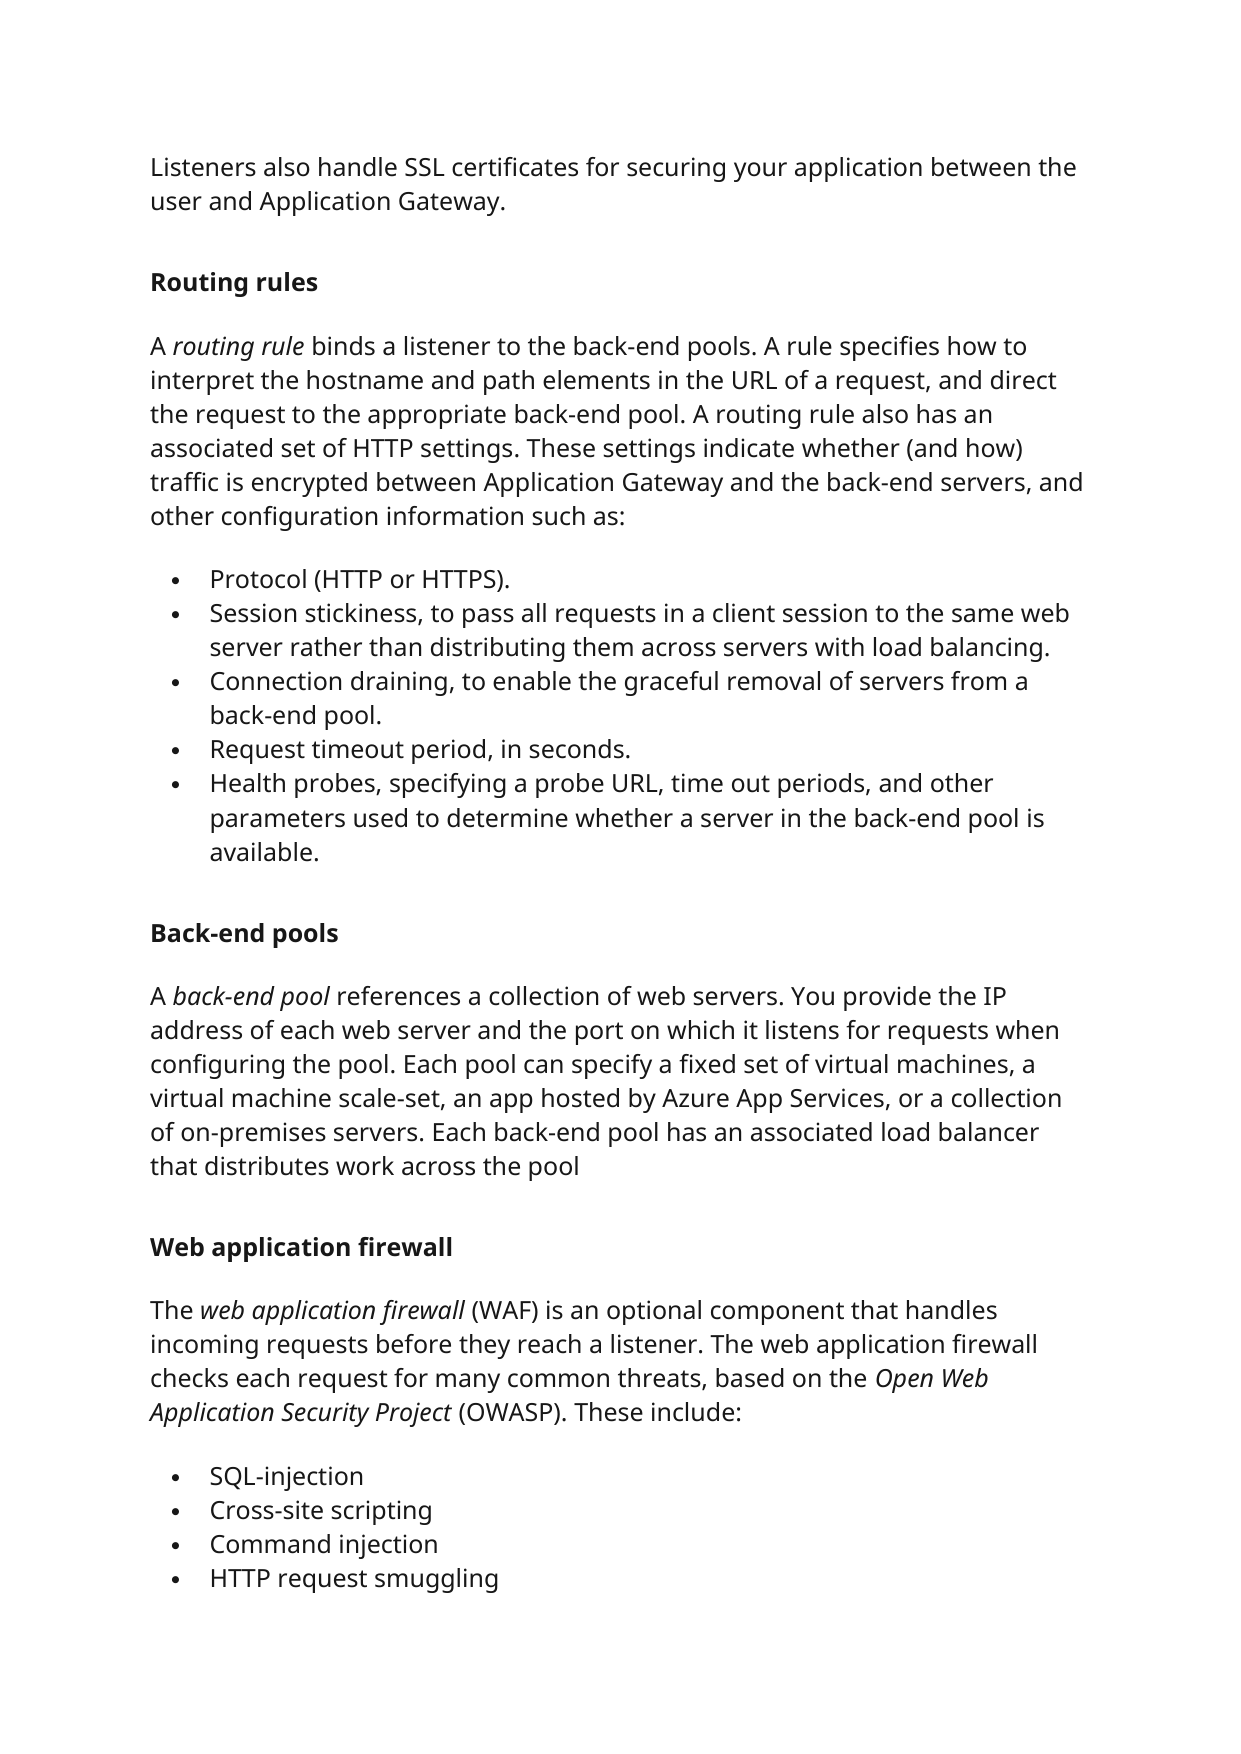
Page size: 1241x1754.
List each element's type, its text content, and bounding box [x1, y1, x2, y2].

list Cross-site scripting [172, 1492, 1090, 1526]
list Connection draining, to enable the graceful removal of servers from a back-end pool. [172, 664, 1090, 732]
text A back-end pool references a collection of web servers. You provide the IP address of each web server and the port on which it listens for requests when configuring the pool. Each pool can specify a fixed set of virtual machines, a virtual machine scale-set, an app hosted by Azure App Services, or a collection of on-premises servers. Each back-end pool has an associated load balancer that distributes work across the pool [150, 978, 1090, 1183]
subtitle Routing rules [150, 265, 1090, 299]
list Command injection [172, 1526, 1090, 1561]
list SQL-injection [172, 1458, 1090, 1492]
subtitle Web application firewall [150, 1230, 1090, 1264]
list Health probes, specifying a probe URL, time out periods, and other parameters used to determine whether a server in the back-end pool is available. [172, 766, 1090, 868]
text The web application firewall (WAF) is an optional component that handles incoming requests before they reach a listener. The web application firewall checks each request for many common threats, based on the Open Web Application Security Project (OWASP). These include: [150, 1293, 1090, 1429]
list Session stickiness, to pass all requests in a client session to the same web server rather than distributing them across servers with load balancing. [172, 596, 1090, 664]
list HTTP request smuggling [172, 1561, 1090, 1594]
text A routing rule binds a listener to the back-end pools. A rule specifies how to interpret the hostname and path elements in the URL of a request, and direct the request to the appropriate back-end pool. A routing rule also has an associated set of HTTP settings. These settings indicate whether (and how) traffic is encrypted between Application Gateway and the back-end servers, and other configuration information such as: [150, 328, 1090, 533]
list Request timeout period, in seconds. [172, 732, 1090, 766]
list Protocol (HTTP or HTTPS). [172, 562, 1090, 596]
text Listeners also handle SSL certificates for securing your application between the user and Application Gateway. [150, 150, 1090, 218]
subtitle Back-end pools [150, 915, 1090, 949]
